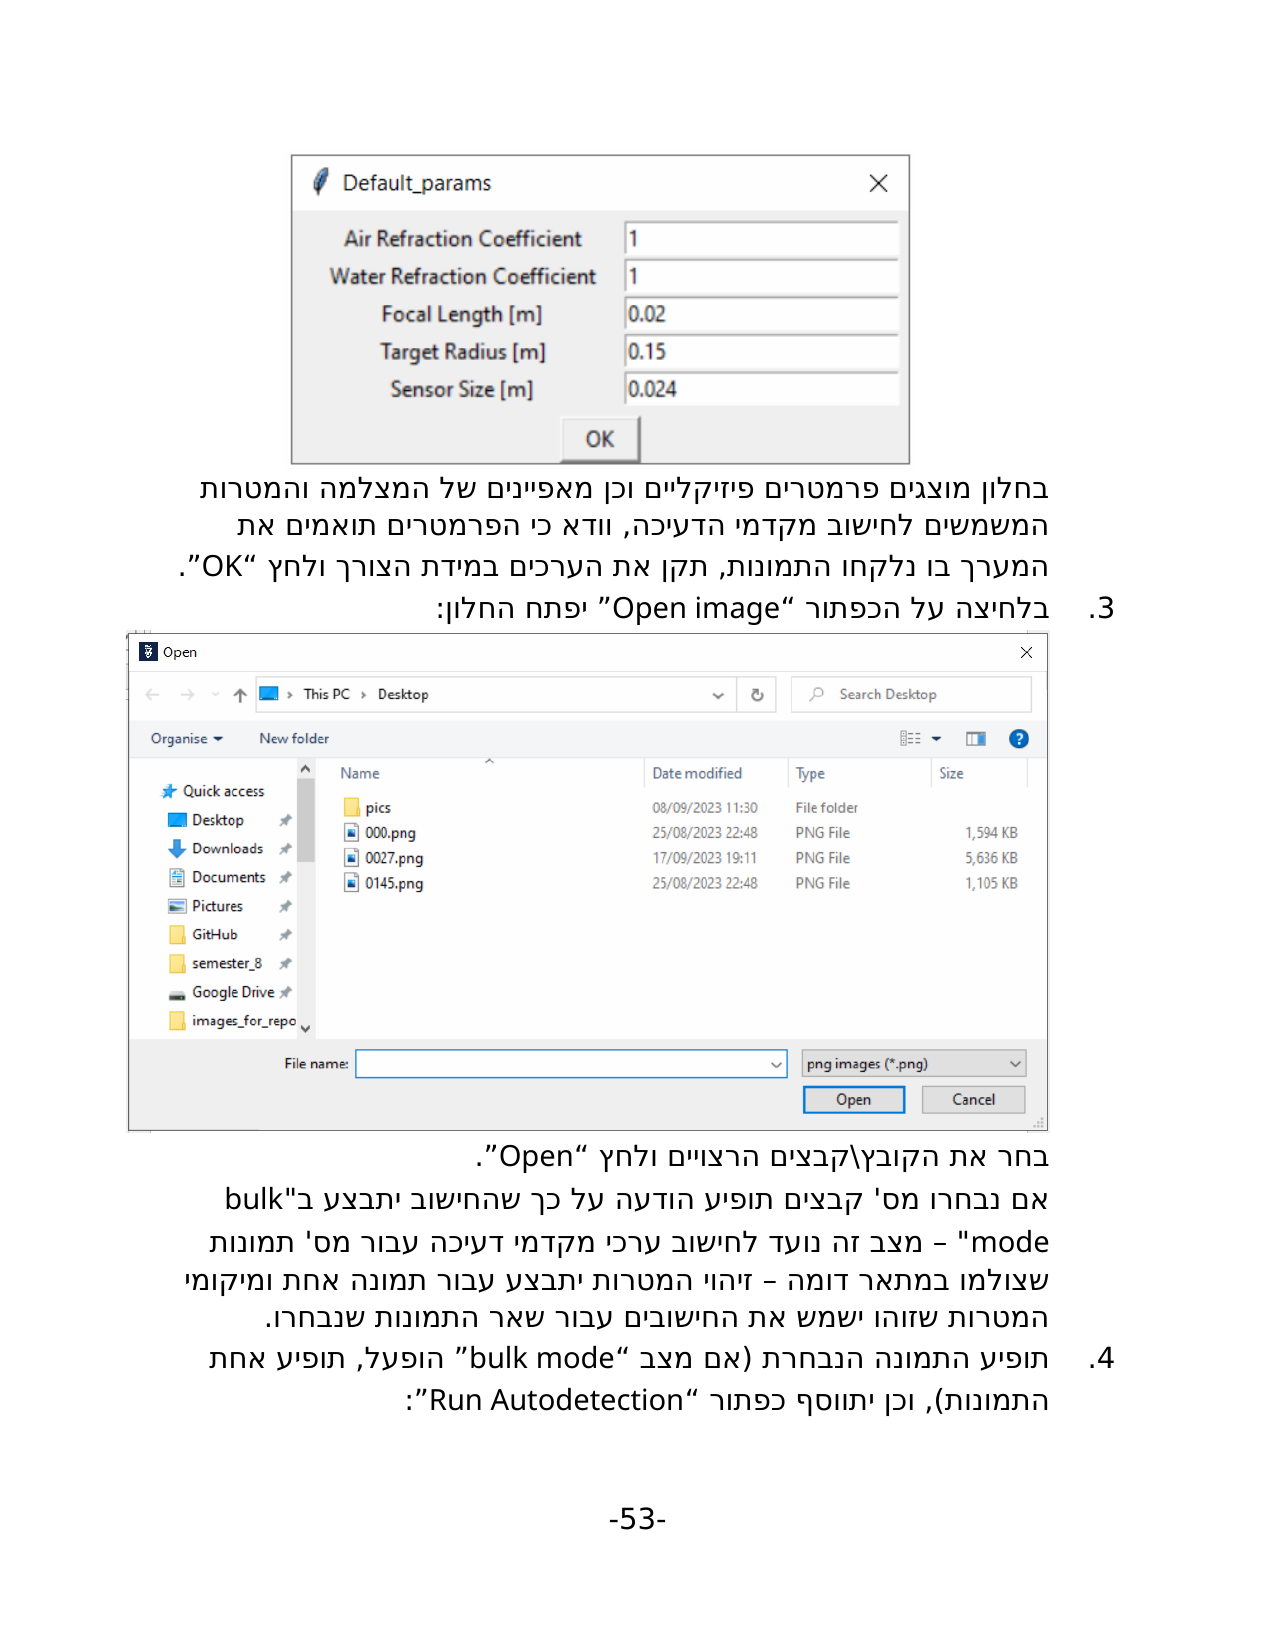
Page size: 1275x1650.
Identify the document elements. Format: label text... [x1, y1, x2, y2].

list אם נבחרו מס' קבצים תופיע הודעה על כך שהחישוב יתבצע ב"bulk mode" – מצב זה נועד לחישוב ערכי מקדמי דעיכה עבור מס' תמונות שצולמו במתאר דומה – זיהוי המטרות יתבצע עבור תמונה אחת ומיקומי המטרות שזוהו ישמש את החישובים עבור שאר התמונות שנבחרו. [150, 1178, 1050, 1334]
picture [284, 150, 916, 469]
picture [125, 630, 1050, 1133]
list בחלון מוצגים פרמטרים פיזיקליים וכן מאפיינים של המצלמה והמטרות המשמשים לחישוב מקדמי הדעיכה, וודא כי הפרמטרים תואמים את המערך בו נלקחו התמונות, תקן את הערכים במידת הצורך ולחץ “OK”. [150, 471, 1050, 584]
list תופיע התמונה הנבחרת (אם מצב “bulk mode” הופעל, תופיע אחת התמונות), וכן יתווסף כפתור “Run Autodetection”: [150, 1337, 1087, 1419]
list בלחיצה על הכפתור “Open image” יפתח החלון: [150, 588, 1087, 627]
list בחר את הקובץ\קבצים הרצויים ולחץ “Open”. [150, 1136, 1050, 1175]
